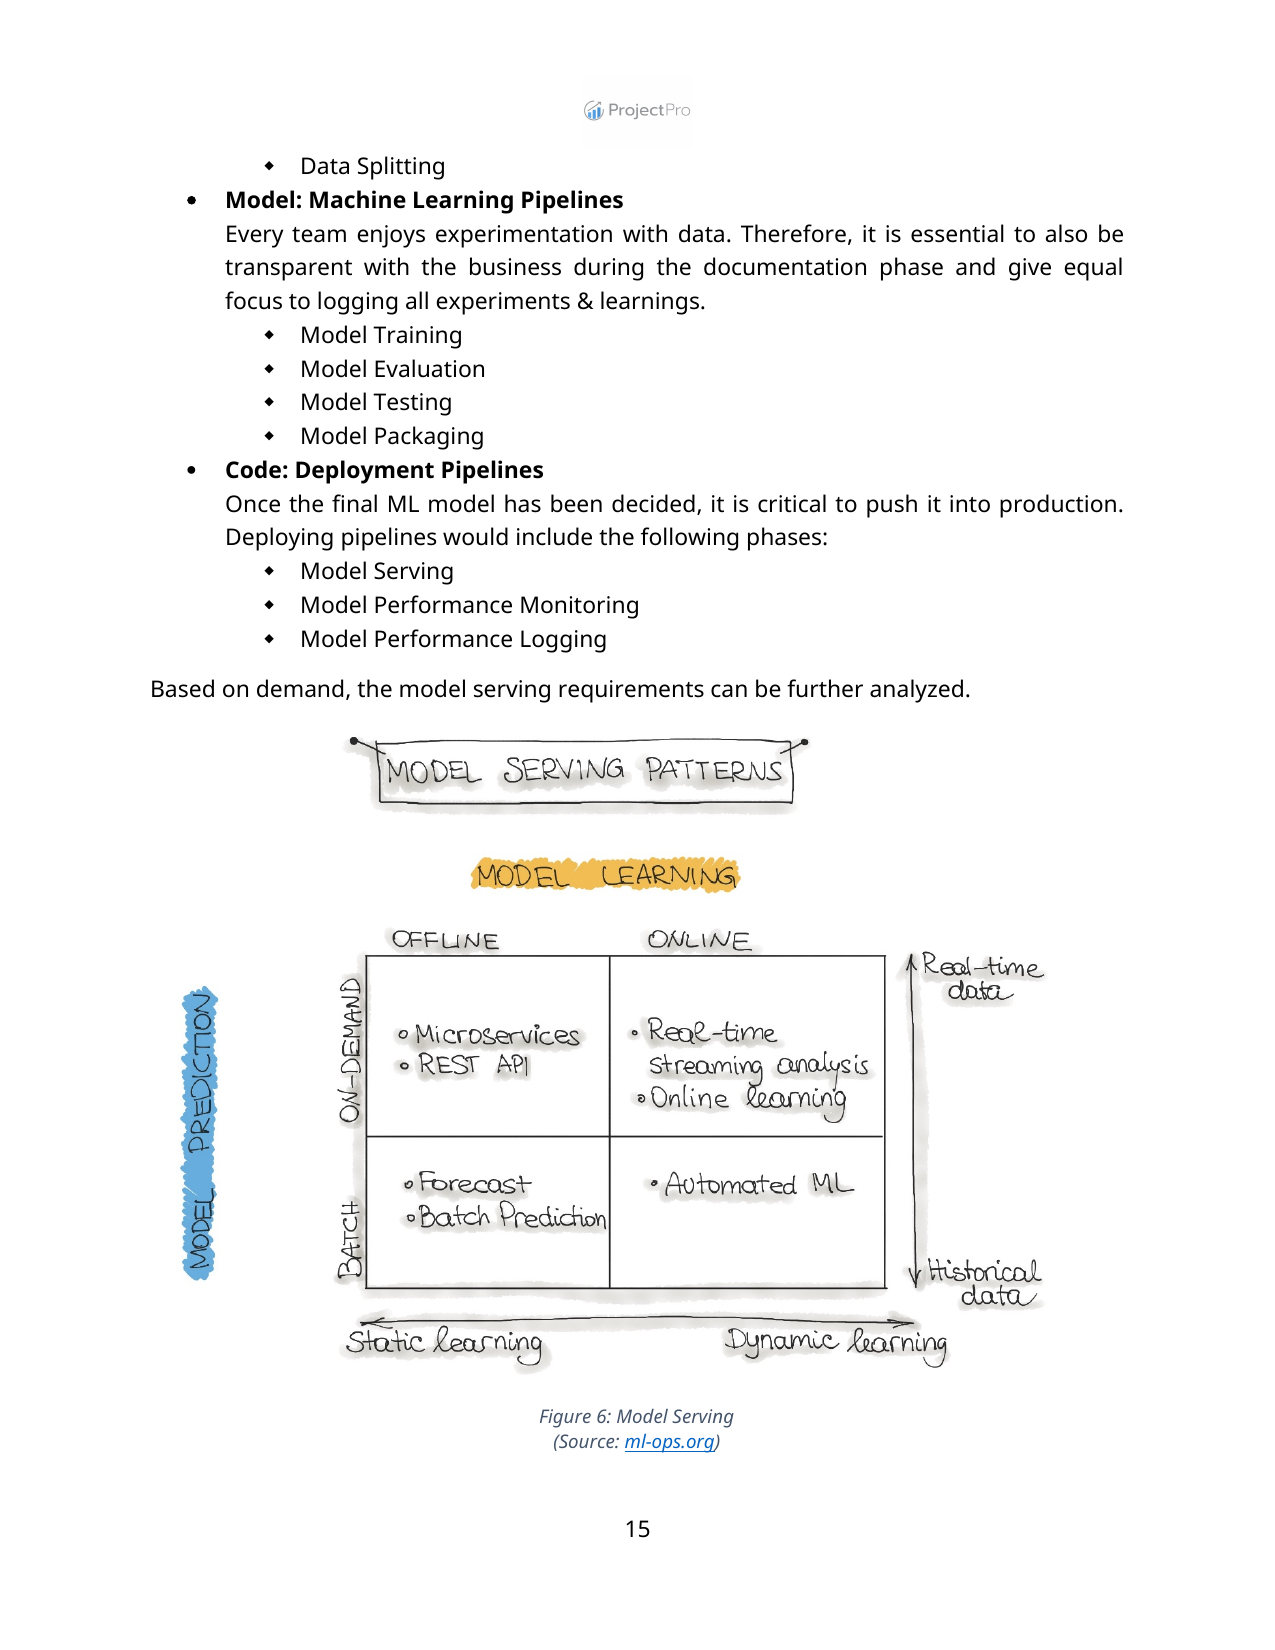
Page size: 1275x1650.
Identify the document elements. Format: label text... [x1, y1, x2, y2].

list Model Training [262, 319, 1125, 350]
list Model Performance Logging [262, 622, 1125, 654]
list Data Splitting [262, 150, 1125, 181]
list Model Evaluation [262, 352, 1125, 384]
list Model Packaging [262, 420, 1125, 451]
list Model: Machine Learning Pipelines Every team enjoys experimentation with data. Therefore, it is essential to also be transparent with the business during the documentation phase and give equal focus to logging all experiments & learnings. [187, 184, 1125, 316]
picture [150, 723, 1055, 1384]
text Based on demand, the model serving requirements can be further analyzed. [150, 673, 1125, 704]
list Model Performance Monitoring [262, 589, 1125, 620]
text Figure 6: Model Serving (Source: ml-ops.org) [150, 1403, 1125, 1454]
list Model Serving [262, 555, 1125, 586]
list Model Testing [262, 386, 1125, 417]
picture [582, 75, 693, 149]
list Code: Deployment Pipelines Once the final ML model has been decided, it is critical to push it into production. Deploying pipelines would include the following phases: [187, 454, 1125, 552]
